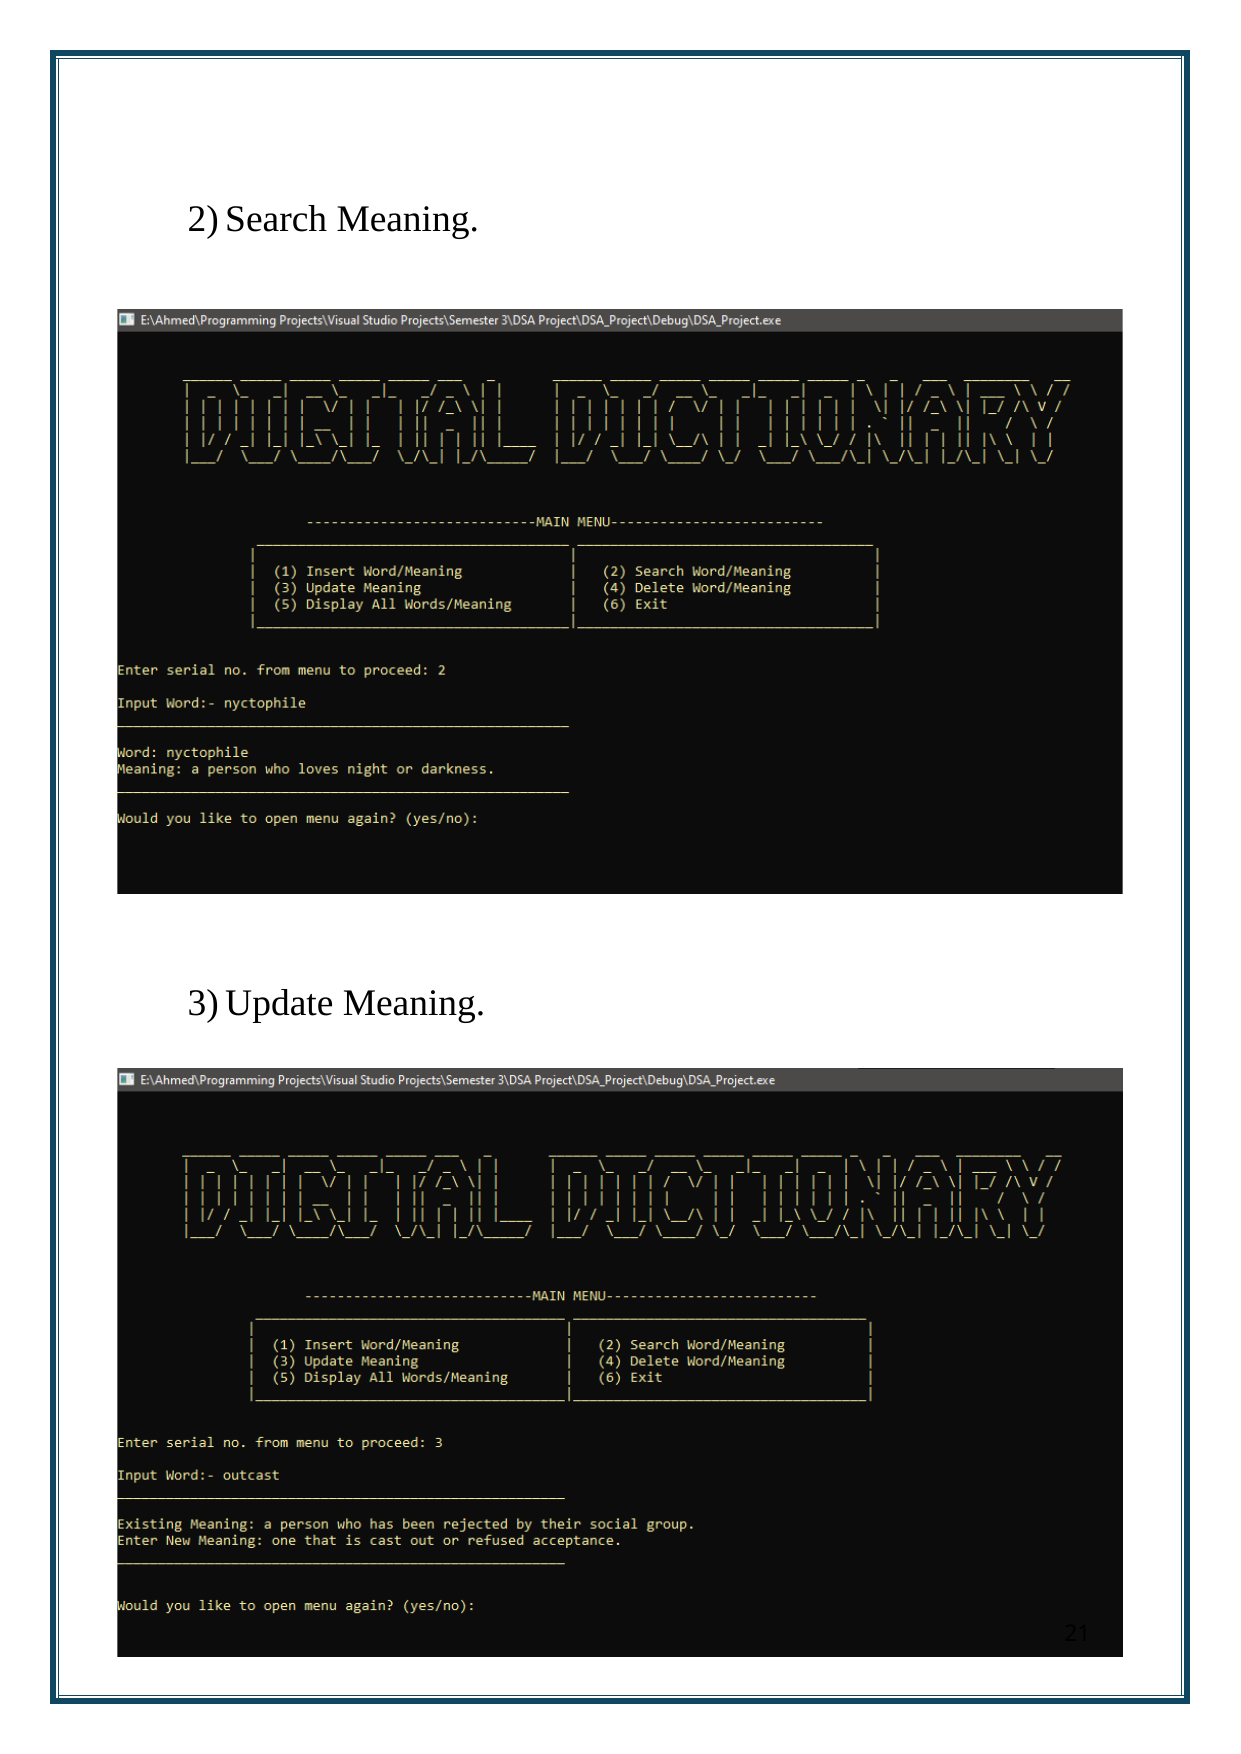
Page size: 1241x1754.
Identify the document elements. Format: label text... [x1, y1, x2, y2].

picture [117, 1068, 1123, 1657]
list Update Meaning. [187, 980, 1090, 1023]
picture [117, 309, 1123, 894]
list Search Meaning. [187, 197, 1090, 240]
